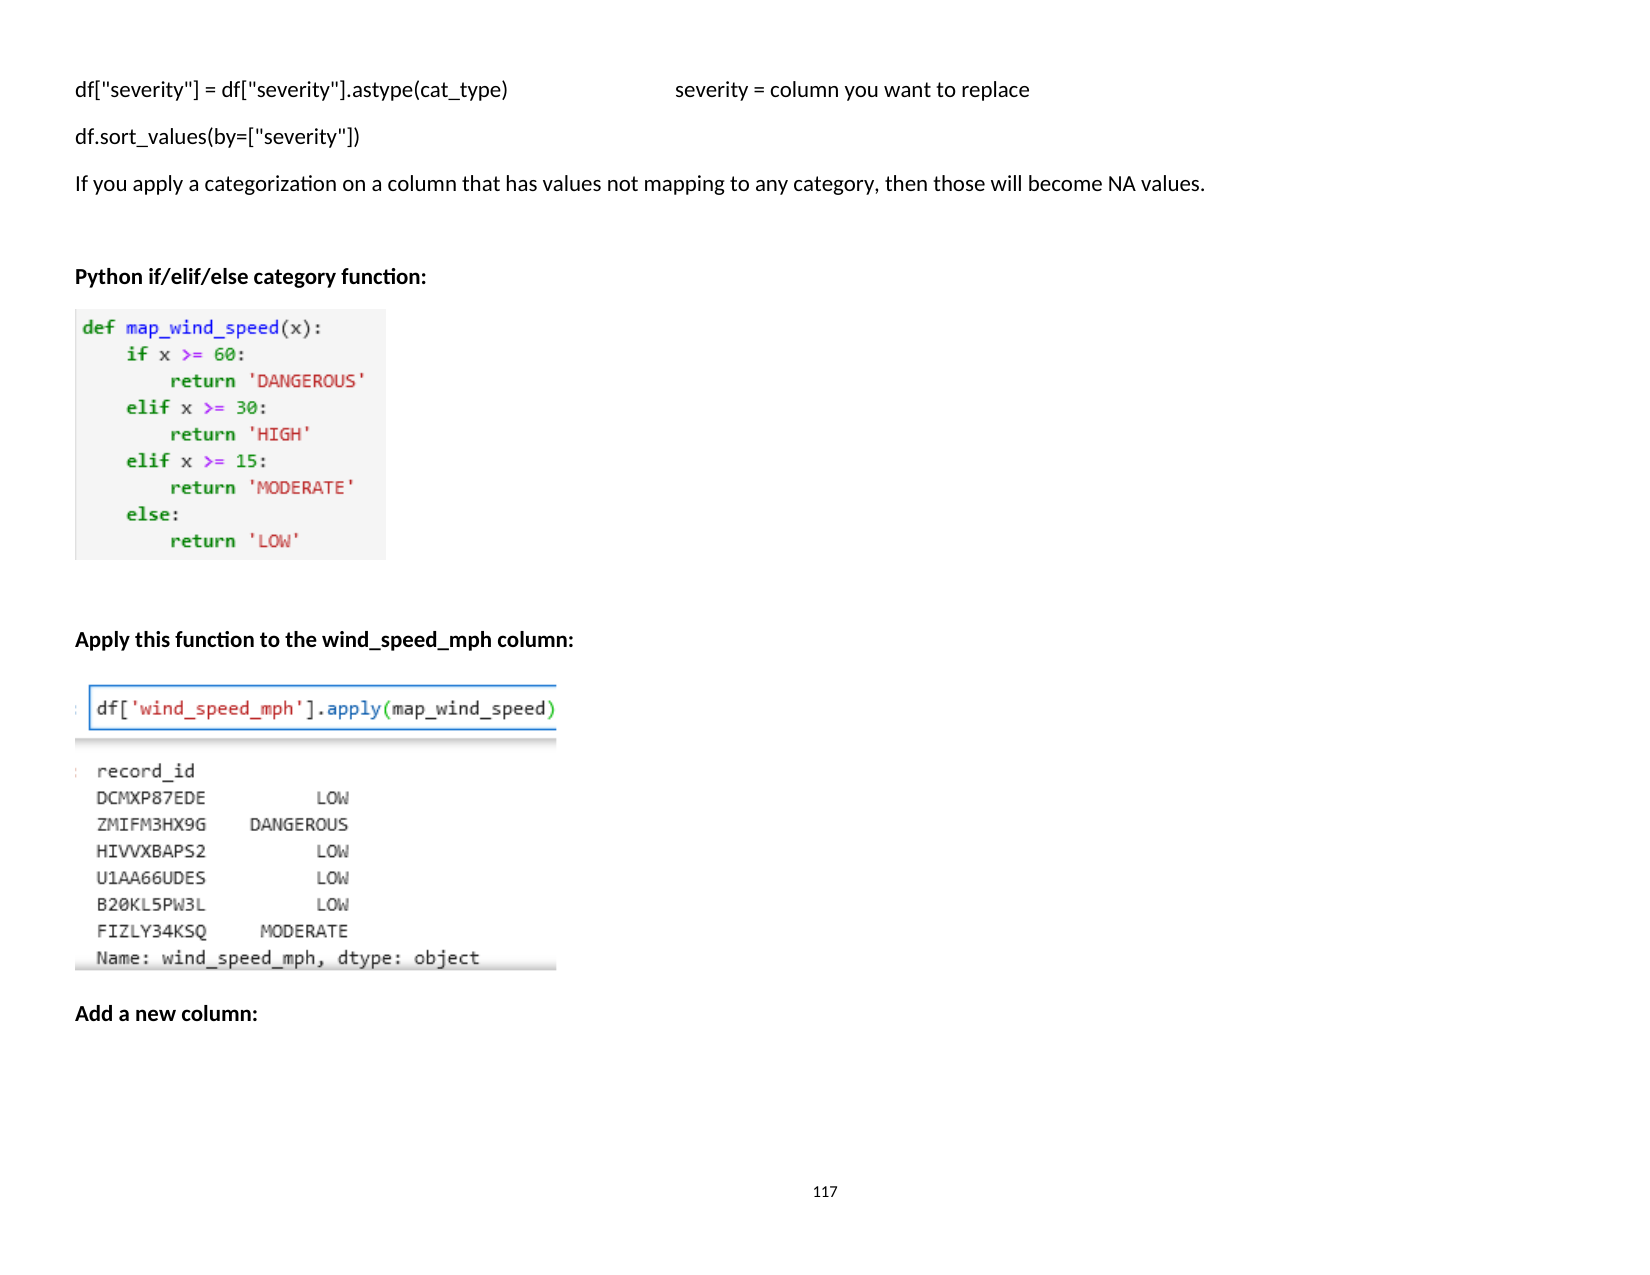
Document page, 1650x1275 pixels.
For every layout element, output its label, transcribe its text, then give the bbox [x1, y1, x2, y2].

text If you apply a categorization on a column that has values not mapping to any category, then those will become NA values. [75, 169, 1575, 197]
text Apply this function to the wind_speed_mph column: [75, 625, 1575, 653]
text Add a new column: [75, 999, 1575, 1027]
picture [75, 309, 386, 560]
text df.sort_values(by=["severity"]) [75, 122, 1575, 150]
text df["severity"] = df["severity"].astype(cat_type) severity = column you want to replace [75, 75, 1575, 103]
picture [75, 672, 557, 980]
text Python if/elif/else category function: [75, 262, 1575, 291]
